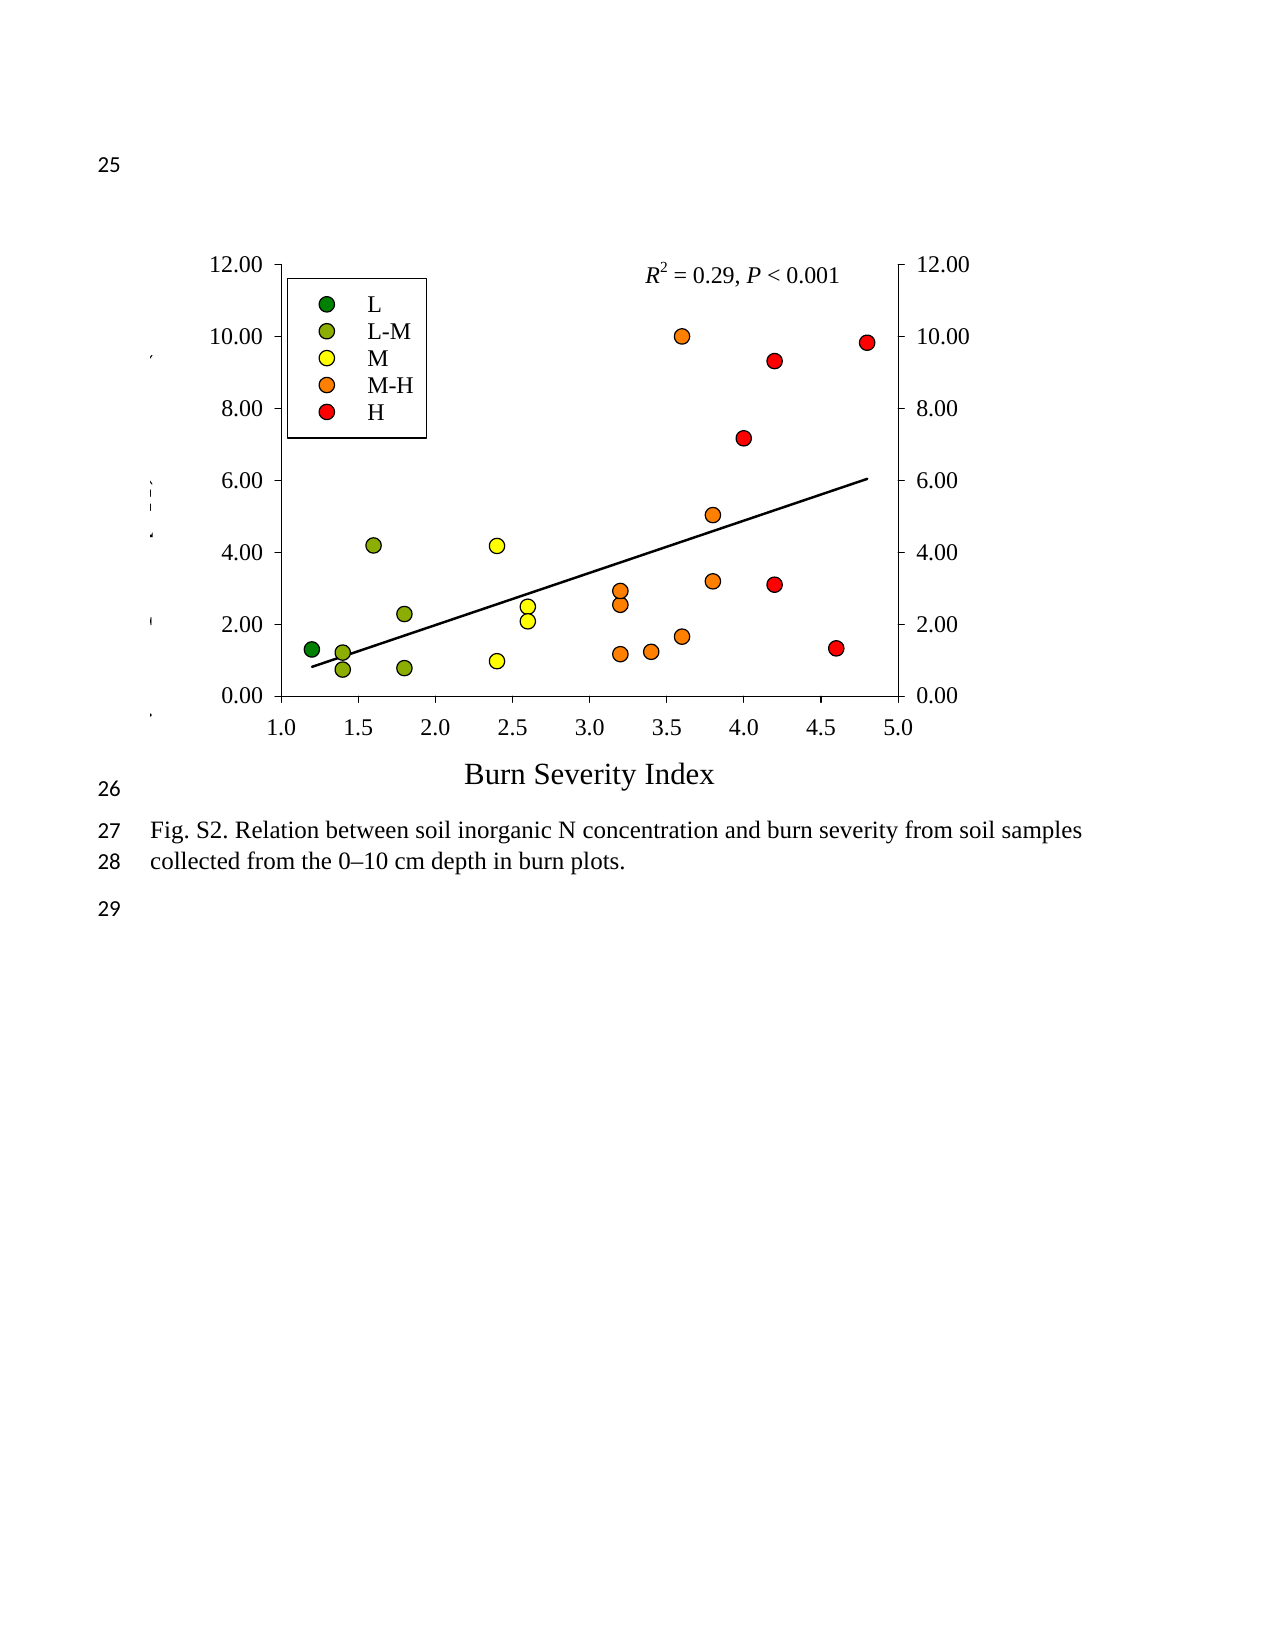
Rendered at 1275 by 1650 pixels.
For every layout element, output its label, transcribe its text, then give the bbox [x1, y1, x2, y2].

text Fig. S2. Relation between soil inorganic N concentration and burn severity from soil samples collected from the 0–10 cm depth in burn plots. [150, 815, 1125, 875]
